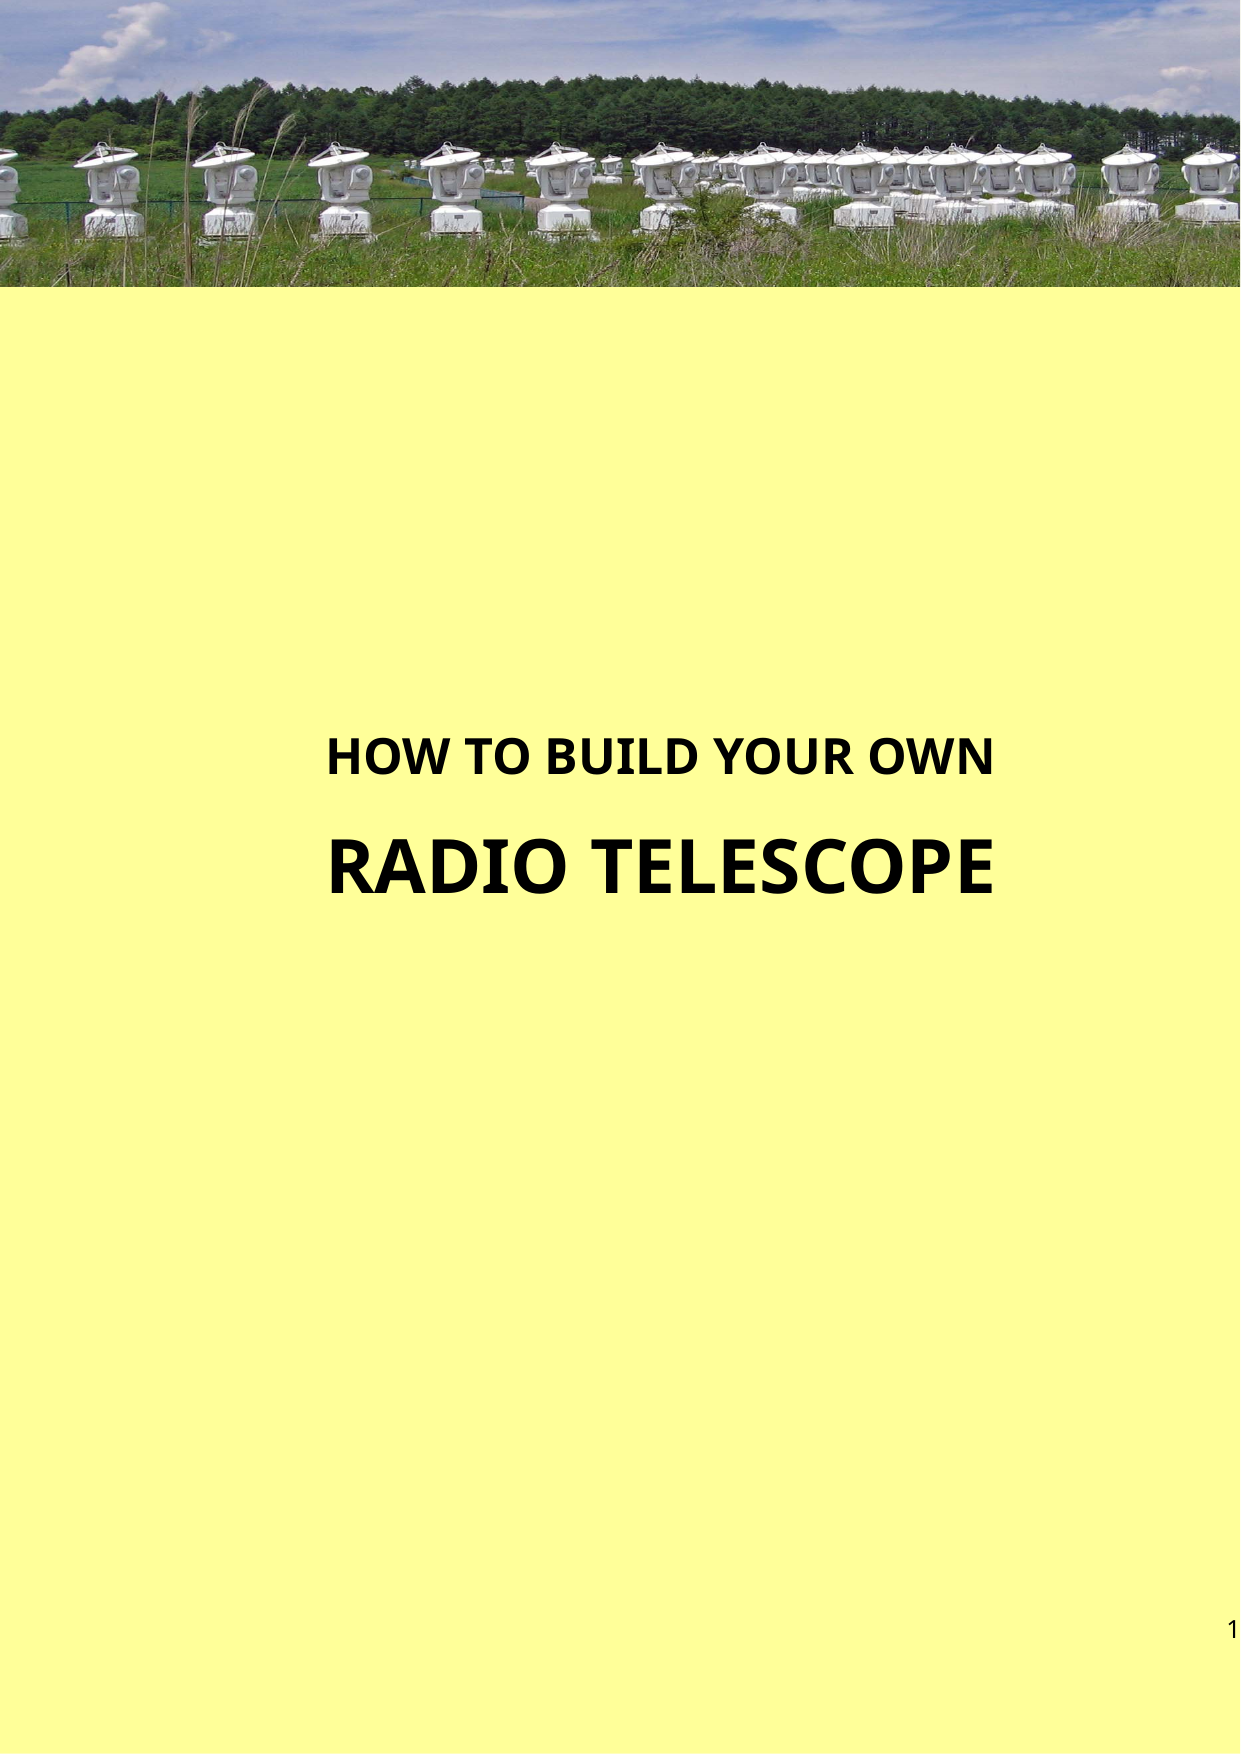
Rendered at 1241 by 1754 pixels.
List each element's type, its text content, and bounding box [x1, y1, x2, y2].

title HOW TO BUILD YOUR OWN [325, 721, 1240, 789]
title RADIO TELESCOPE [325, 814, 1240, 916]
picture [0, 0, 1241, 287]
